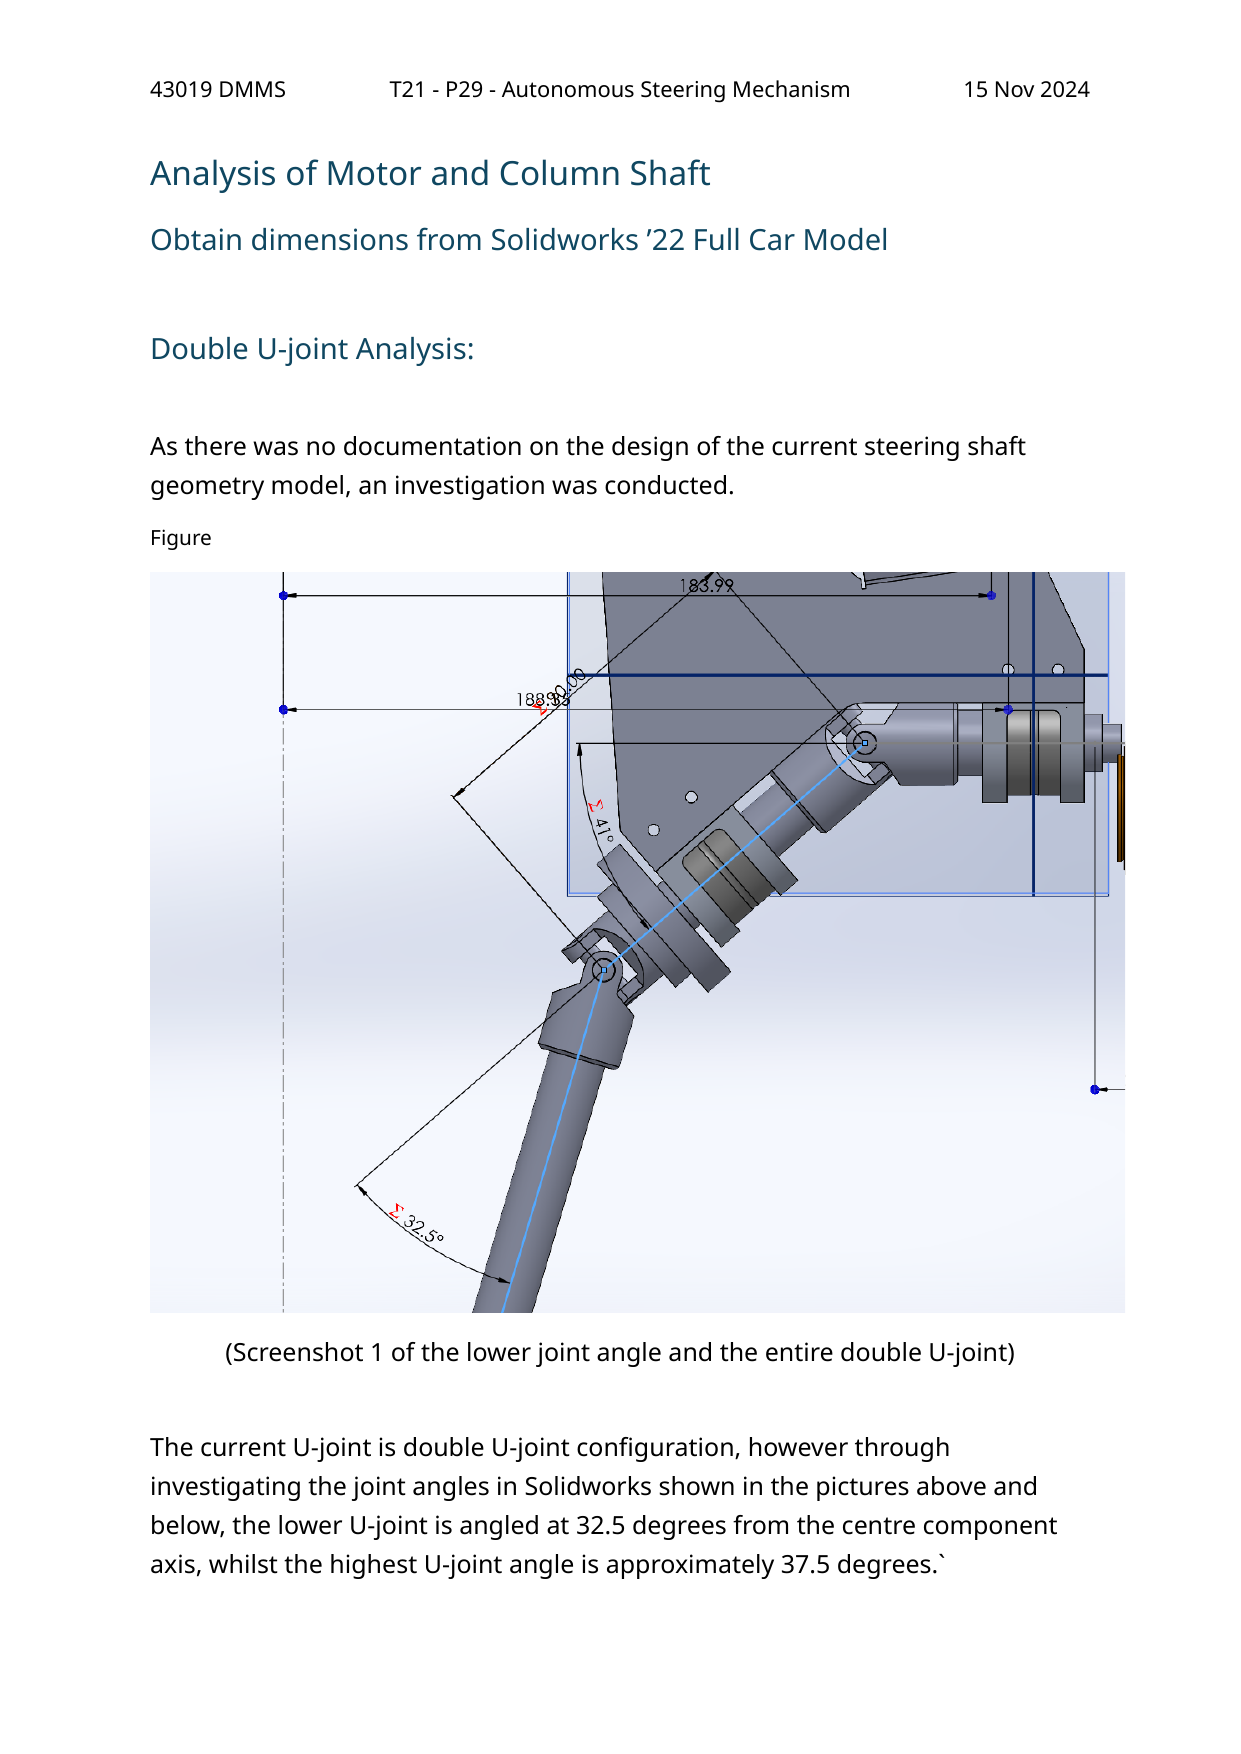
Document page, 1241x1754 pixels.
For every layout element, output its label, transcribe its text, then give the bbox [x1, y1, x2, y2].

subtitle Analysis of Motor and Column Shaft [150, 150, 1090, 195]
subtitle Obtain dimensions from Solidworks ’22 Full Car Model [150, 219, 1090, 258]
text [150, 1391, 1090, 1581]
text Figure [150, 523, 1090, 552]
text (Screenshot 1 of the lower joint angle and the entire double U-joint) [150, 1335, 1090, 1369]
text As there was no documentation on the design of the current steering shaft geometry model, an investigation was conducted. [150, 428, 1090, 501]
subtitle Double U-joint Analysis: [150, 329, 1090, 414]
picture [150, 572, 1125, 1313]
